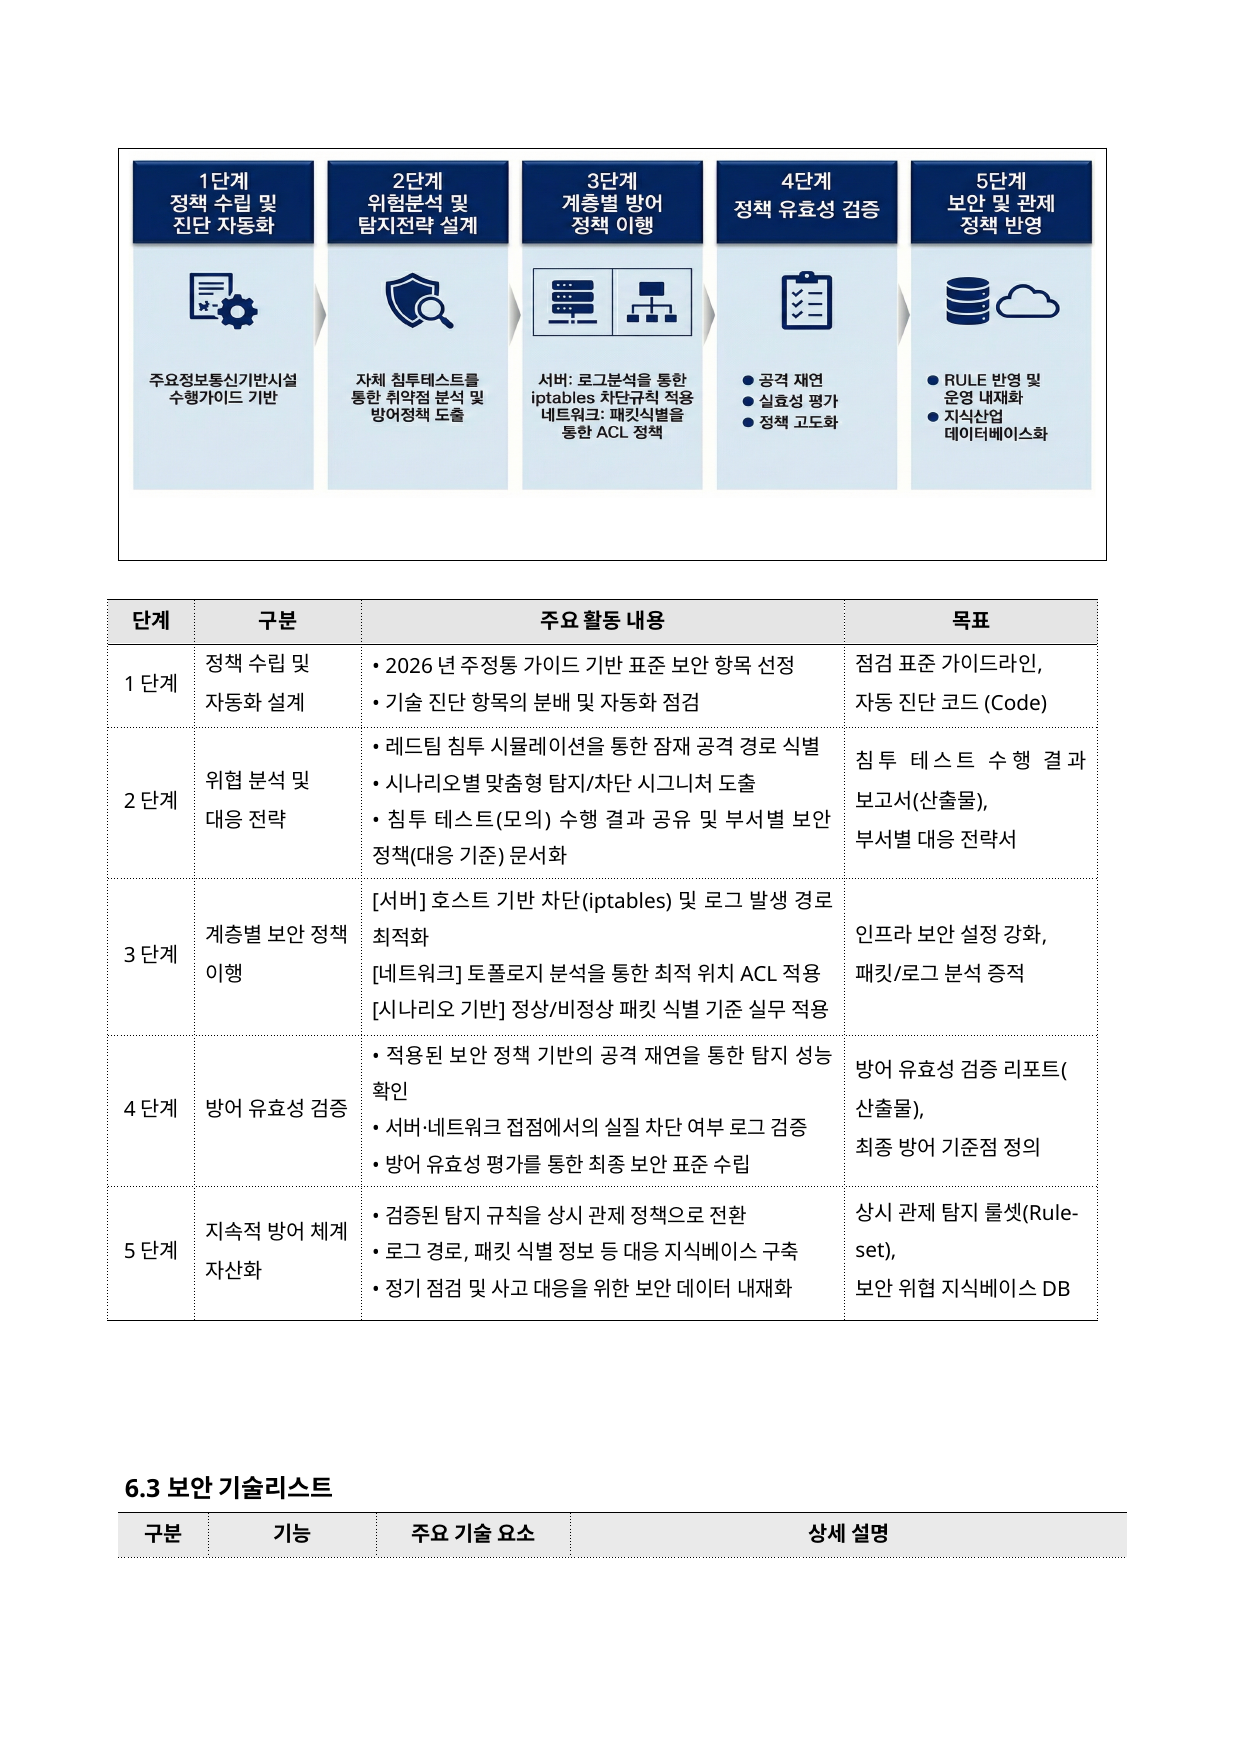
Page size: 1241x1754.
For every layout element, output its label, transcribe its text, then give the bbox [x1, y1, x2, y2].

table_cell 정책 수립 및 자동화 설계 [194, 645, 361, 727]
table_cell 방어 유효성 검증 리포트(산출물), 최종 방어 기준점 정의 [845, 1035, 1098, 1186]
table_cell 침투 테스트 수행 결과 보고서(산출물), 부서별 대응 전략서 [845, 727, 1098, 878]
table_cell • 적용된 보안 정책 기반의 공격 재연을 통한 탐지 성능 확인 • 서버·네트워크 접점에서의 실질 차단 여부 로그 검증 • 방어 유효성 평가를 통한 최종 보안 표준 수립 [361, 1035, 844, 1186]
table_cell • 검증된 탐지 규칙을 상시 관제 정책으로 전환 • 로그 경로, 패킷 식별 정보 등 대응 지식베이스 구축 • 정기 점검 및 사고 대응을 위한 보안 데이터 내재화 [361, 1186, 844, 1320]
table_cell 인프라 보안 설정 강화, 패킷/로그 분석 증적 [845, 878, 1098, 1035]
table_header 목표 [845, 600, 1098, 643]
table_cell 2단계 [108, 727, 194, 878]
table_header 상세 설명 [571, 1513, 1127, 1557]
table_cell 방어 유효성 검증 [194, 1035, 361, 1186]
table_cell 지속적 방어 체계 자산화 [194, 1186, 361, 1320]
table_header [119, 149, 1106, 560]
table_cell 3단계 [108, 878, 194, 1035]
table_cell 1단계 [108, 645, 194, 727]
table_header 구분 [118, 1513, 208, 1557]
table_header 단계 [108, 600, 194, 643]
table_cell 5단계 [108, 1186, 194, 1320]
table_cell • 레드팀 침투 시뮬레이션을 통한 잠재 공격 경로 식별 • 시나리오별 맞춤형 탐지/차단 시그니처 도출 • 침투 테스트(모의) 수행 결과 공유 및 부서별 보안 정책(대응 기준) 문서화 [361, 727, 844, 878]
table_cell • 2026년 주정통 가이드 기반 표준 보안 항목 선정 • 기술 진단 항목의 분배 및 자동화 점검 [361, 645, 844, 727]
table_cell 위협 분석 및 대응 전략 [194, 727, 361, 878]
table_header 주요 기술 요소 [376, 1513, 571, 1557]
table_cell [서버] 호스트 기반 차단(iptables) 및 로그 발생 경로 최적화 [네트워크] 토폴로지 분석을 통한 최적 위치 ACL 적용 [시나리오 기반] 정상/비정상 패킷 식별 기준 실무 적용 [361, 878, 844, 1035]
table_cell 4단계 [108, 1035, 194, 1186]
table_header 구분 [194, 600, 361, 643]
table_header 주요 활동 내용 [361, 600, 844, 643]
table_cell 점검 표준 가이드라인, 자동 진단 코드 (Code) [845, 644, 1098, 727]
table_cell 상시 관제 탐지 룰셋(Rule-set), 보안 위협 지식베이스 DB [845, 1186, 1098, 1320]
picture [128, 151, 1096, 498]
text 6.3 보안 기술리스트 [118, 1474, 1122, 1504]
table_cell 계층별 보안 정책 이행 [194, 878, 361, 1035]
table_header 기능 [208, 1513, 376, 1557]
